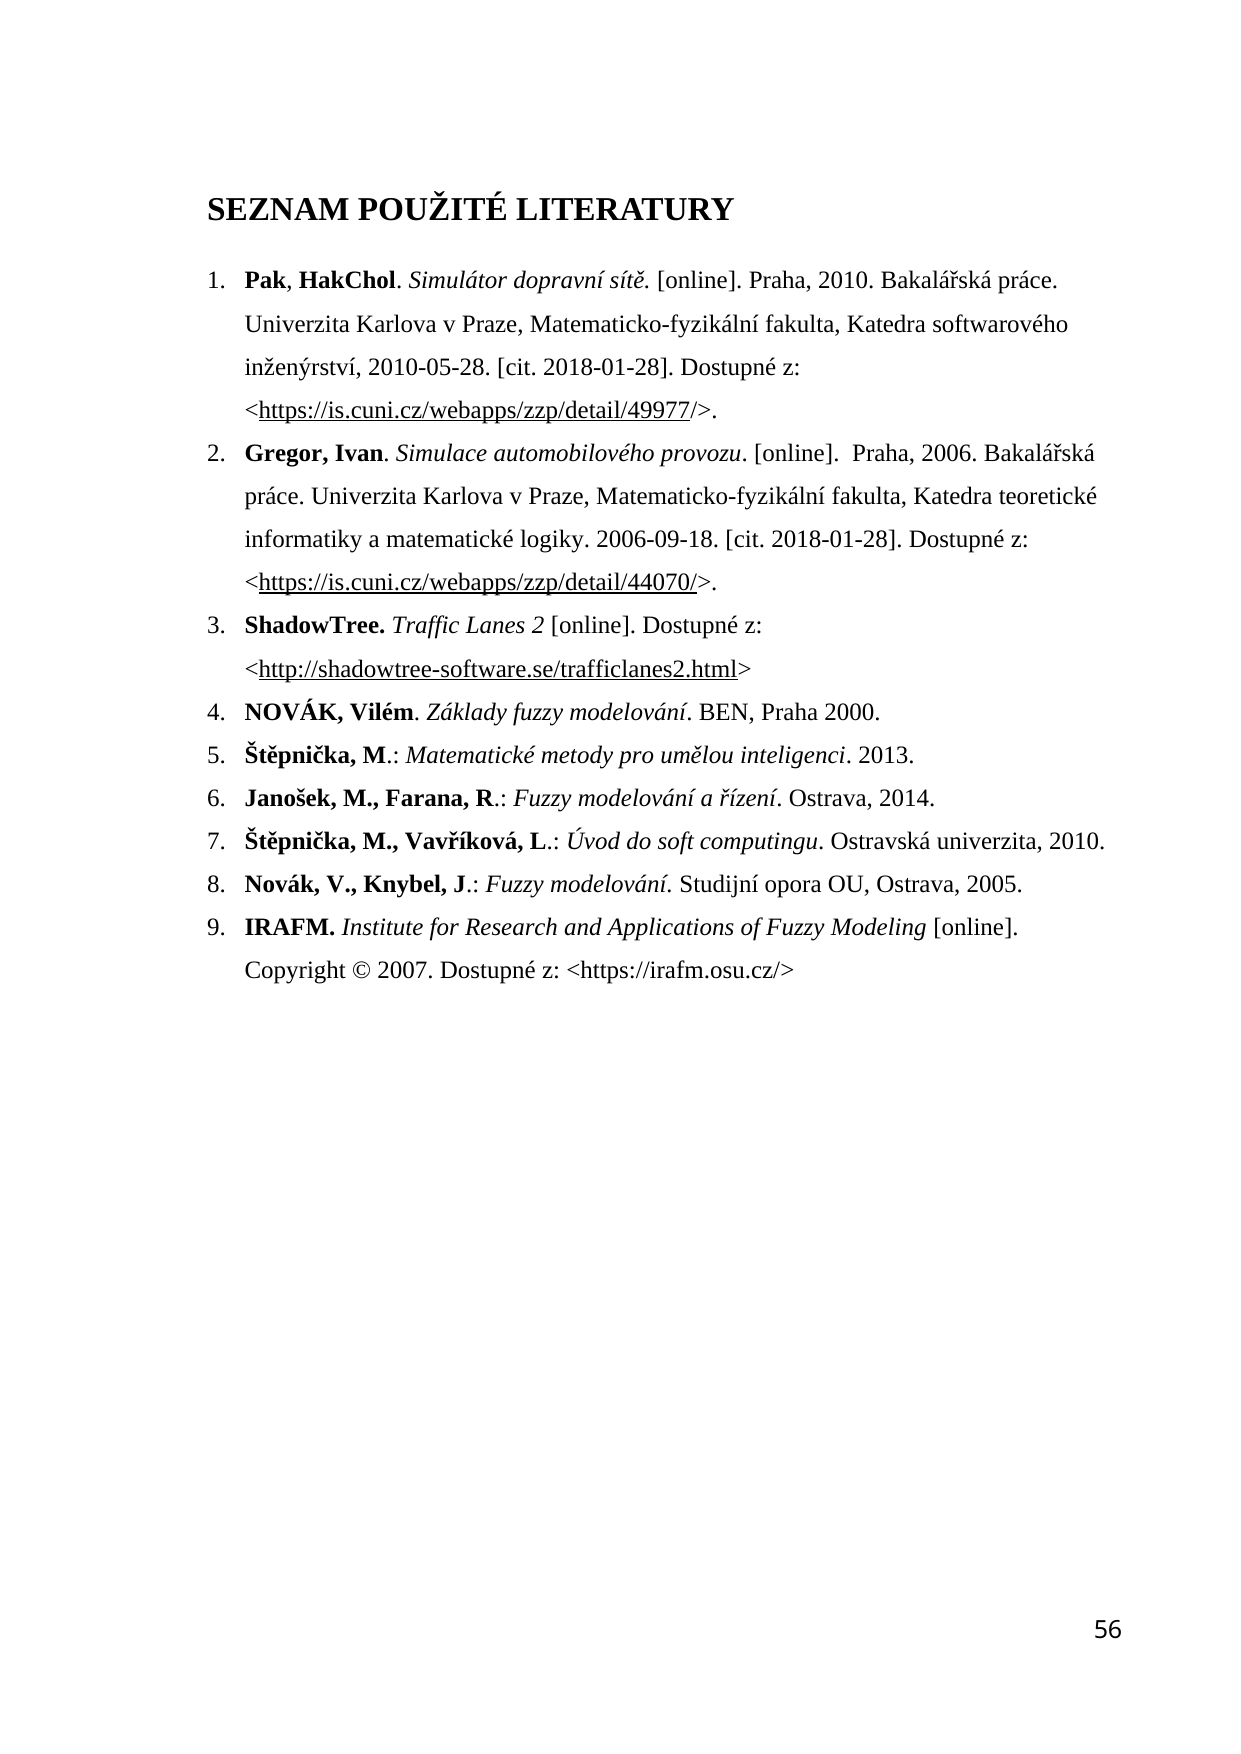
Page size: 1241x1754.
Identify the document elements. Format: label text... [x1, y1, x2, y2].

list Štěpnička, M., Vavříková, L.: Úvod do soft computingu. Ostravská univerzita, 2010. [207, 826, 1122, 855]
text SEZNAM POUŽITÉ LITERATURY [207, 190, 1122, 228]
list ShadowTree. Traffic Lanes 2 [online]. Dostupné z: <http://shadowtree-software.se/trafficlanes2.html> [207, 611, 1122, 682]
list Štěpnička, M.: Matematické metody pro umělou inteligenci. 2013. [207, 740, 1122, 769]
list Novák, V., Knybel, J.: Fuzzy modelování. Studijní opora OU, Ostrava, 2005. [207, 869, 1122, 898]
list NOVÁK, Vilém. Základy fuzzy modelování. BEN, Praha 2000. [207, 697, 1122, 726]
list Gregor, Ivan. Simulace automobilového provozu. [online]. Praha, 2006. Bakalářská práce. Univerzita Karlova v Praze, Matematicko-fyzikální fakulta, Katedra teoretické informatiky a matematické logiky. 2006-09-18. [cit. 2018-01-28]. Dostupné z: <https://is.cuni.cz/webapps/zzp/detail/44070/>. [207, 438, 1122, 596]
list Pak, HakChol. Simulátor dopravní sítě. [online]. Praha, 2010. Bakalářská práce. Univerzita Karlova v Praze, Matematicko-fyzikální fakulta, Katedra softwarového inženýrství, 2010-05-28. [cit. 2018-01-28]. Dostupné z: <https://is.cuni.cz/webapps/zzp/detail/49977/>. [207, 266, 1122, 424]
list IRAFM. Institute for Research and Applications of Fuzzy Modeling [online]. Copyright © 2007. Dostupné z: <https://irafm.osu.cz/> [207, 912, 1122, 984]
list Janošek, M., Farana, R.: Fuzzy modelování a řízení. Ostrava, 2014. [207, 783, 1122, 812]
